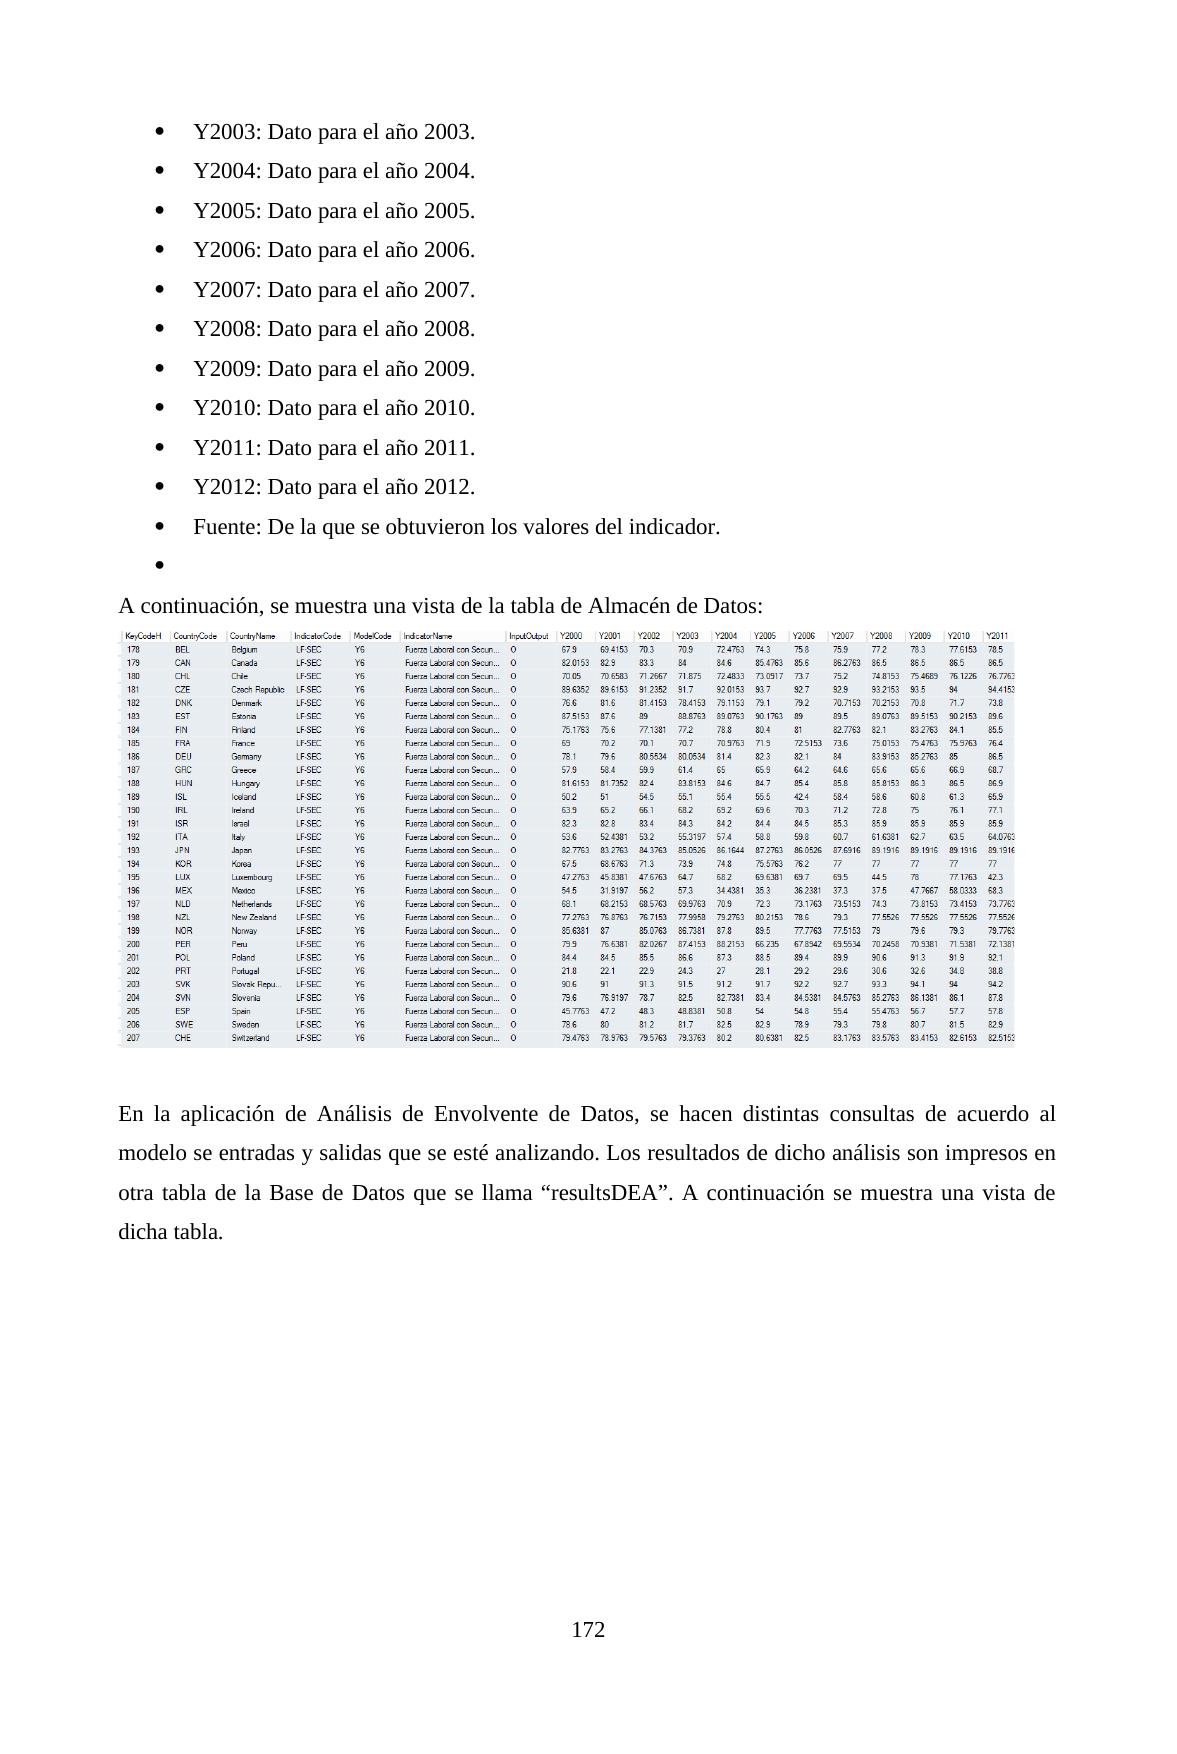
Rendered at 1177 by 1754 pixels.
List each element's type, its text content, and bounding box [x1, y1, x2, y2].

list Y2008: Dato para el año 2008. [156, 316, 1058, 342]
text A continuación, se muestra una vista de la tabla de Almacén de Datos: [118, 592, 1058, 618]
list Y2009: Dato para el año 2009. [156, 355, 1058, 381]
list Y2007: Dato para el año 2007. [156, 276, 1058, 302]
list Y2006: Dato para el año 2006. [156, 237, 1058, 263]
picture [118, 631, 1015, 1048]
list Y2004: Dato para el año 2004. [156, 158, 1058, 184]
list Y2012: Dato para el año 2012. [156, 473, 1058, 500]
list Y2010: Dato para el año 2010. [156, 394, 1058, 421]
list Fuente: De la que se obtuvieron los valores del indicador. [156, 513, 1058, 539]
text En la aplicación de Análisis de Envolvente de Datos, se hacen distintas consultas de acuerdo al modelo se entradas y salidas que se esté analizando. Los resultados de dicho análisis son impresos en otra tabla de la Base de Datos que se llama “resultsDEA”. A continuación se muestra una vista de dicha tabla. [118, 1100, 1058, 1245]
list Y2011: Dato para el año 2011. [156, 434, 1058, 460]
list Y2003: Dato para el año 2003. [156, 118, 1058, 144]
list Y2005: Dato para el año 2005. [156, 197, 1058, 223]
